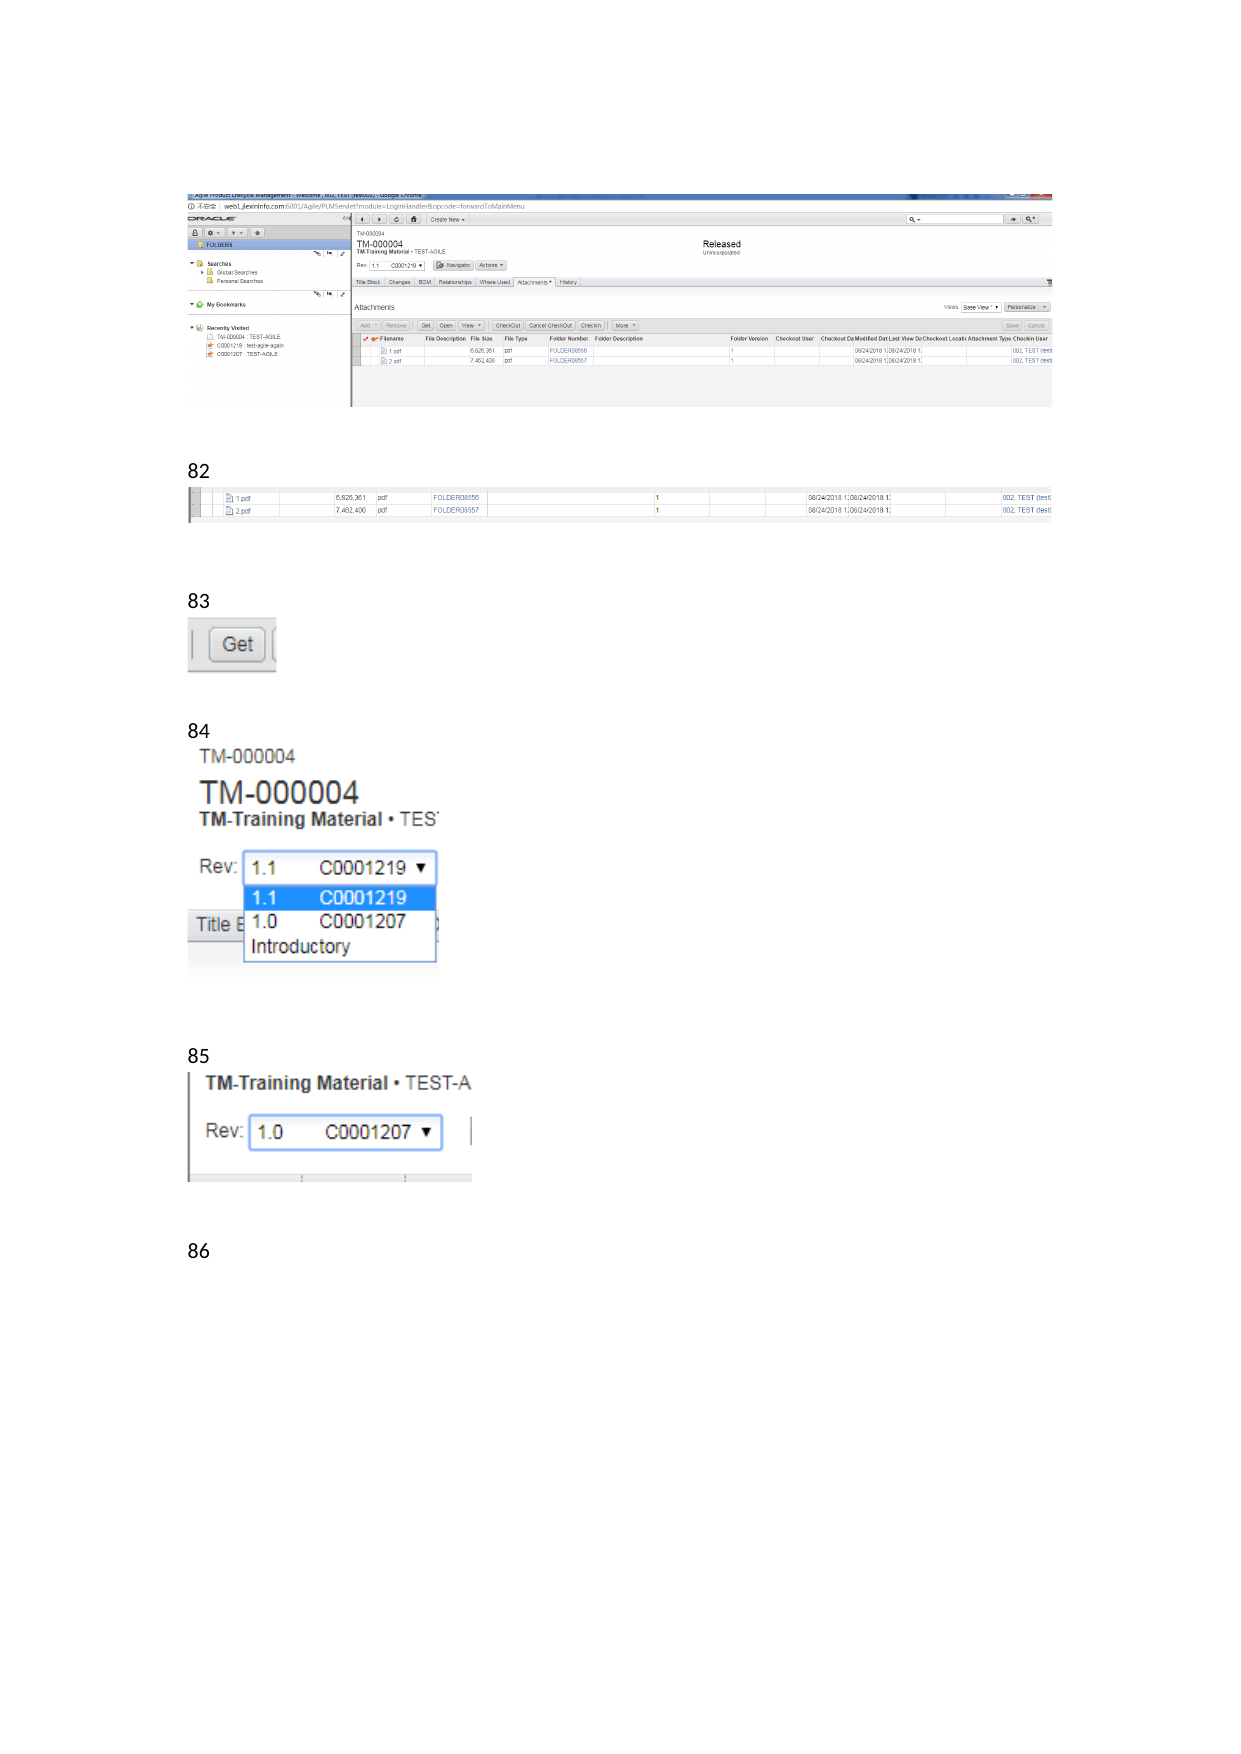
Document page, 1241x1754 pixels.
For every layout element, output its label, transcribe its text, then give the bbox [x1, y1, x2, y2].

picture [187, 1072, 472, 1182]
text 85 [187, 1039, 1053, 1072]
picture [187, 487, 1052, 523]
text 83 [187, 584, 1053, 617]
text 82 [187, 454, 1053, 487]
picture [187, 194, 1053, 407]
text 84 [187, 714, 1053, 747]
text 86 [187, 1234, 1053, 1267]
picture [187, 747, 439, 999]
picture [187, 617, 277, 674]
